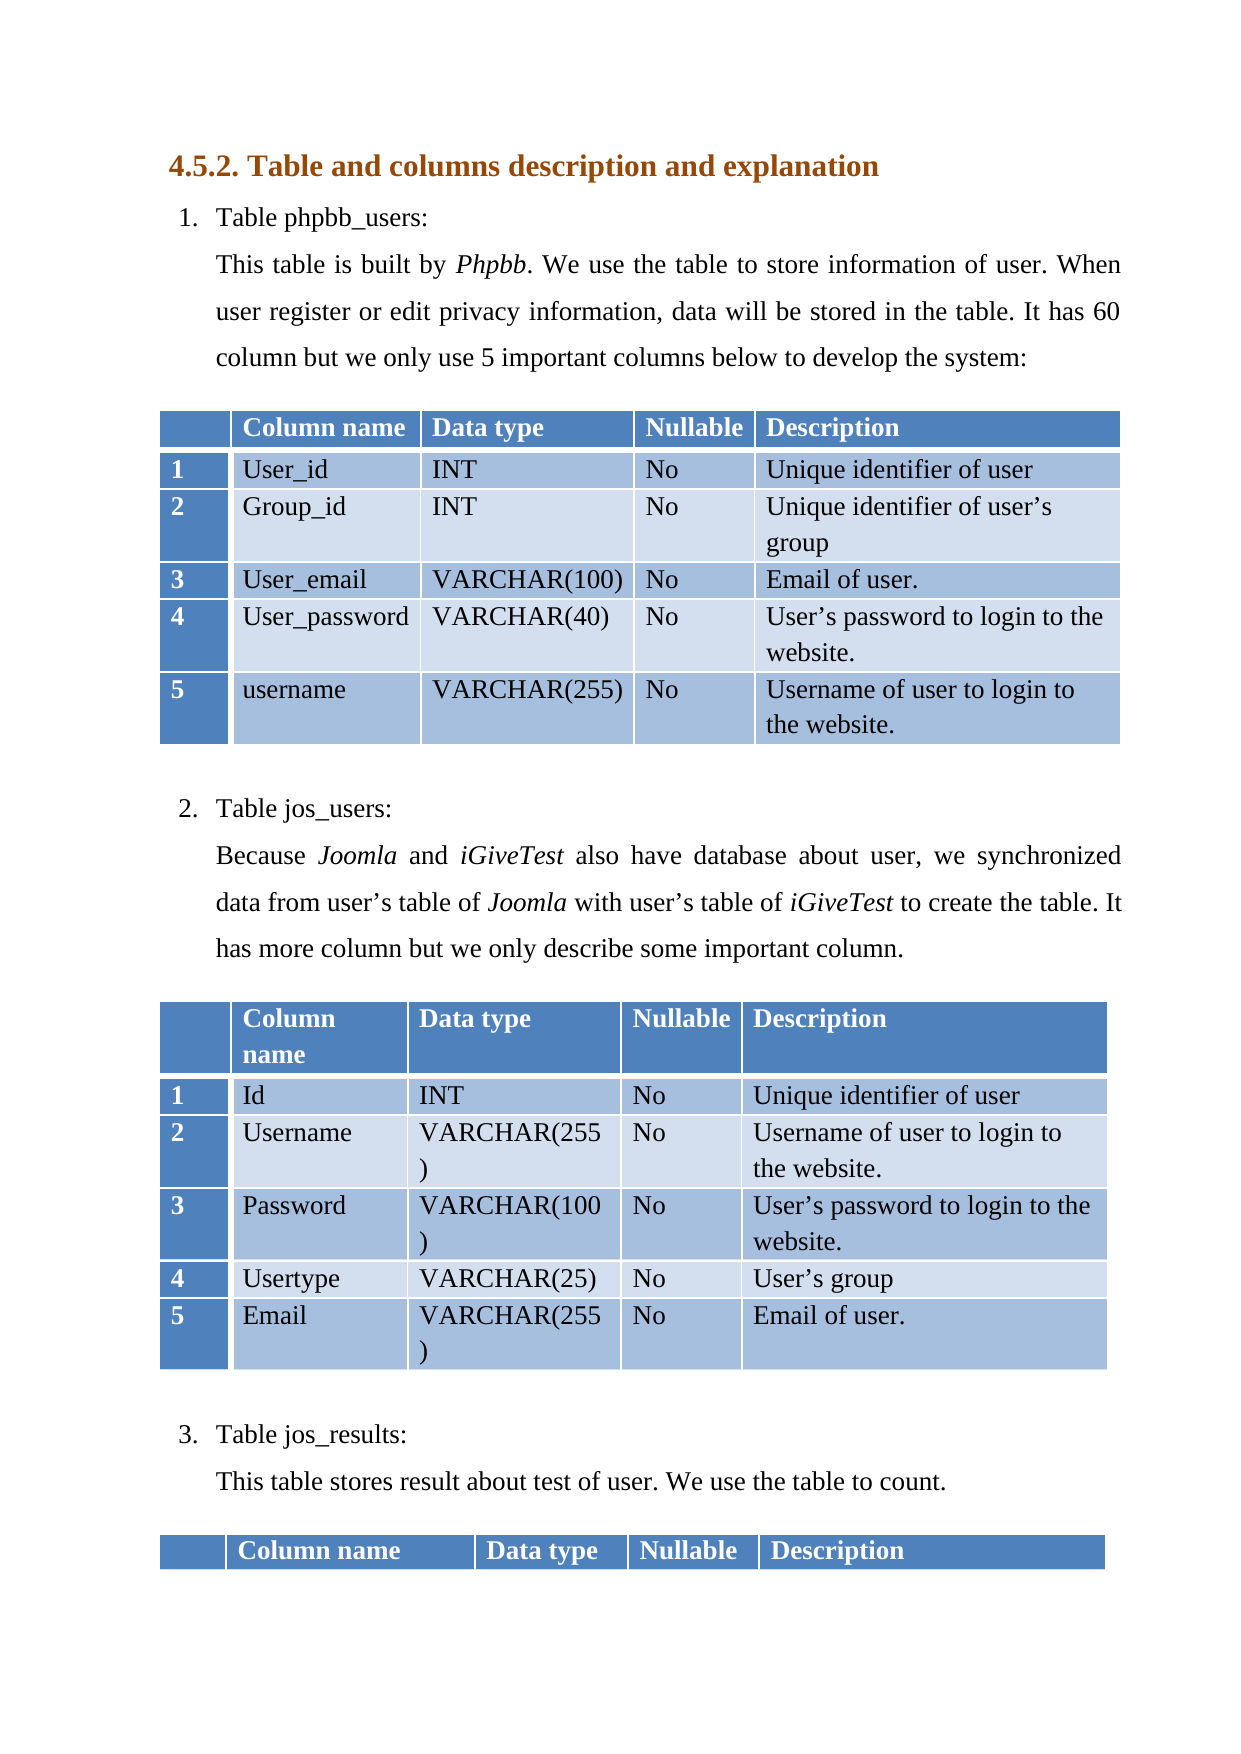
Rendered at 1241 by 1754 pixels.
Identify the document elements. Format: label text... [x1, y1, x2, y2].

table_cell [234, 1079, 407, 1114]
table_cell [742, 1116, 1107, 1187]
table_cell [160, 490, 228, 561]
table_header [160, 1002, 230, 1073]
list Table phpbb_users: [178, 202, 1122, 233]
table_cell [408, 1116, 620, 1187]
subtitle 4.5.2. Table and columns description and explanation [169, 148, 1122, 184]
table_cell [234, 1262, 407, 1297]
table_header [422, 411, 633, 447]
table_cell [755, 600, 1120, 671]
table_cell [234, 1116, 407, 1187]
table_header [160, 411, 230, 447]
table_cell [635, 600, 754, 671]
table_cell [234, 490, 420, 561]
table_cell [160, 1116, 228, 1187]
list Because Joomla and iGiveTest also have database about user, we synchronized data from user’s table of Joomla with user’s table of iGiveTest to create the table. It has more column but we only describe some important column. [216, 839, 1122, 963]
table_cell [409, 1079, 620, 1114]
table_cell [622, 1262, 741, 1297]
list Table jos_results: [178, 1418, 1122, 1449]
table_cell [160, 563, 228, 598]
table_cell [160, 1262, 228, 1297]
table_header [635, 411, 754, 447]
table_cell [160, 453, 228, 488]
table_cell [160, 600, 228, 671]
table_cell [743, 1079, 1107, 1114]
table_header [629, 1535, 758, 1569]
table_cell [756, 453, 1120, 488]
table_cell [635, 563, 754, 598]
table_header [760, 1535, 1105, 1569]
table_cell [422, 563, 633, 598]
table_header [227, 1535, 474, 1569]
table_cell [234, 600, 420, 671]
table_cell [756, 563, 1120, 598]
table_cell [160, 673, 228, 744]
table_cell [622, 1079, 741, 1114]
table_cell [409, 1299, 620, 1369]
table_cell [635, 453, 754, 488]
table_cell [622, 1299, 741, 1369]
list This table stores result about test of user. We use the table to count. [216, 1465, 1122, 1496]
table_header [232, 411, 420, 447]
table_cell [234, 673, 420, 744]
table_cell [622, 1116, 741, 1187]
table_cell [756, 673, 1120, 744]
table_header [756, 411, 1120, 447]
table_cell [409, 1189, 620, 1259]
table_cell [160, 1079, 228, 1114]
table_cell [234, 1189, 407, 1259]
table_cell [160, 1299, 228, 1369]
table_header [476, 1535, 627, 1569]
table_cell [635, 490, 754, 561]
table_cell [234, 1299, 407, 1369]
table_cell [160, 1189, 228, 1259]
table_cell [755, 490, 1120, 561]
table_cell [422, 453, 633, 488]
list Table jos_users: [178, 792, 1122, 823]
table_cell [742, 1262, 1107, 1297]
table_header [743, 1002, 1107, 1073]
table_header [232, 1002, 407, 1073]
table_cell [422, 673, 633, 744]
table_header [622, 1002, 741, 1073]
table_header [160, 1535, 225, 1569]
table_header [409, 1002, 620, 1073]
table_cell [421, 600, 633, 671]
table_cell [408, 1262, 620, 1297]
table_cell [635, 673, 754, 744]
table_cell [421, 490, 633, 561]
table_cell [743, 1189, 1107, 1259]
list This table is built by Phpbb. We use the table to store information of user. When user register or edit privacy information, data will be stored in the table. It has 60 column but we only use 5 important columns below to develop the system: [216, 248, 1122, 373]
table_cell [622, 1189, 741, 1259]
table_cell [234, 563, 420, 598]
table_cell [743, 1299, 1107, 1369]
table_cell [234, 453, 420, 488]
